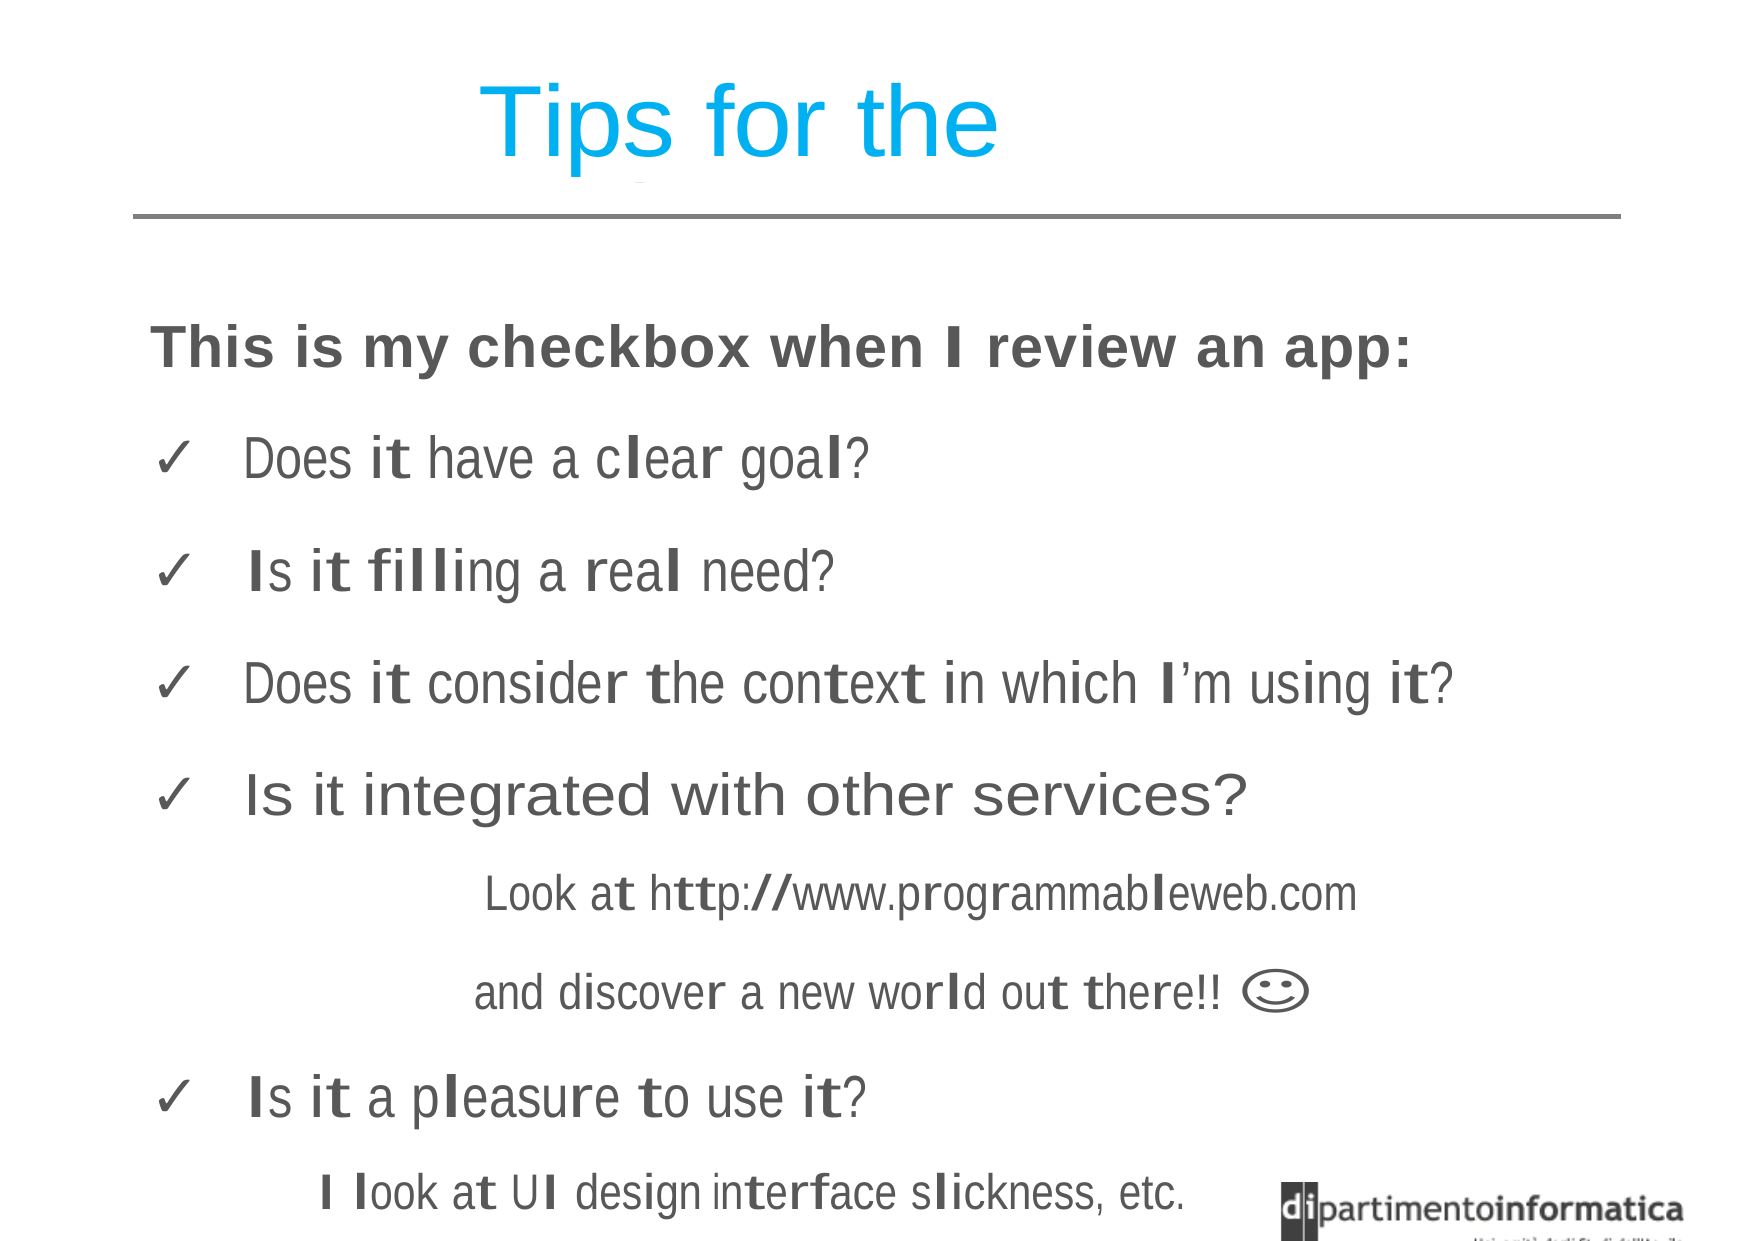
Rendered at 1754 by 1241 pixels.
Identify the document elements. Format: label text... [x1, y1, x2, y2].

list Is it filling a real need? [150, 528, 1696, 608]
text This is my checkbox when I review an app: [150, 312, 1696, 380]
list Does it consider the context in which I’m using it? [150, 640, 1696, 721]
list Is it a pleasure to use it? [150, 1059, 1696, 1132]
picture [1280, 1182, 1685, 1241]
list Is it integrated with other services? [150, 752, 1696, 833]
text Look at http://www.programmableweb.com and discover a new world out there!! ☺ [473, 864, 1429, 1024]
list Does it have a clear goal? [150, 415, 1696, 496]
text I look at UI design interface slickness, etc. [315, 1163, 1696, 1220]
